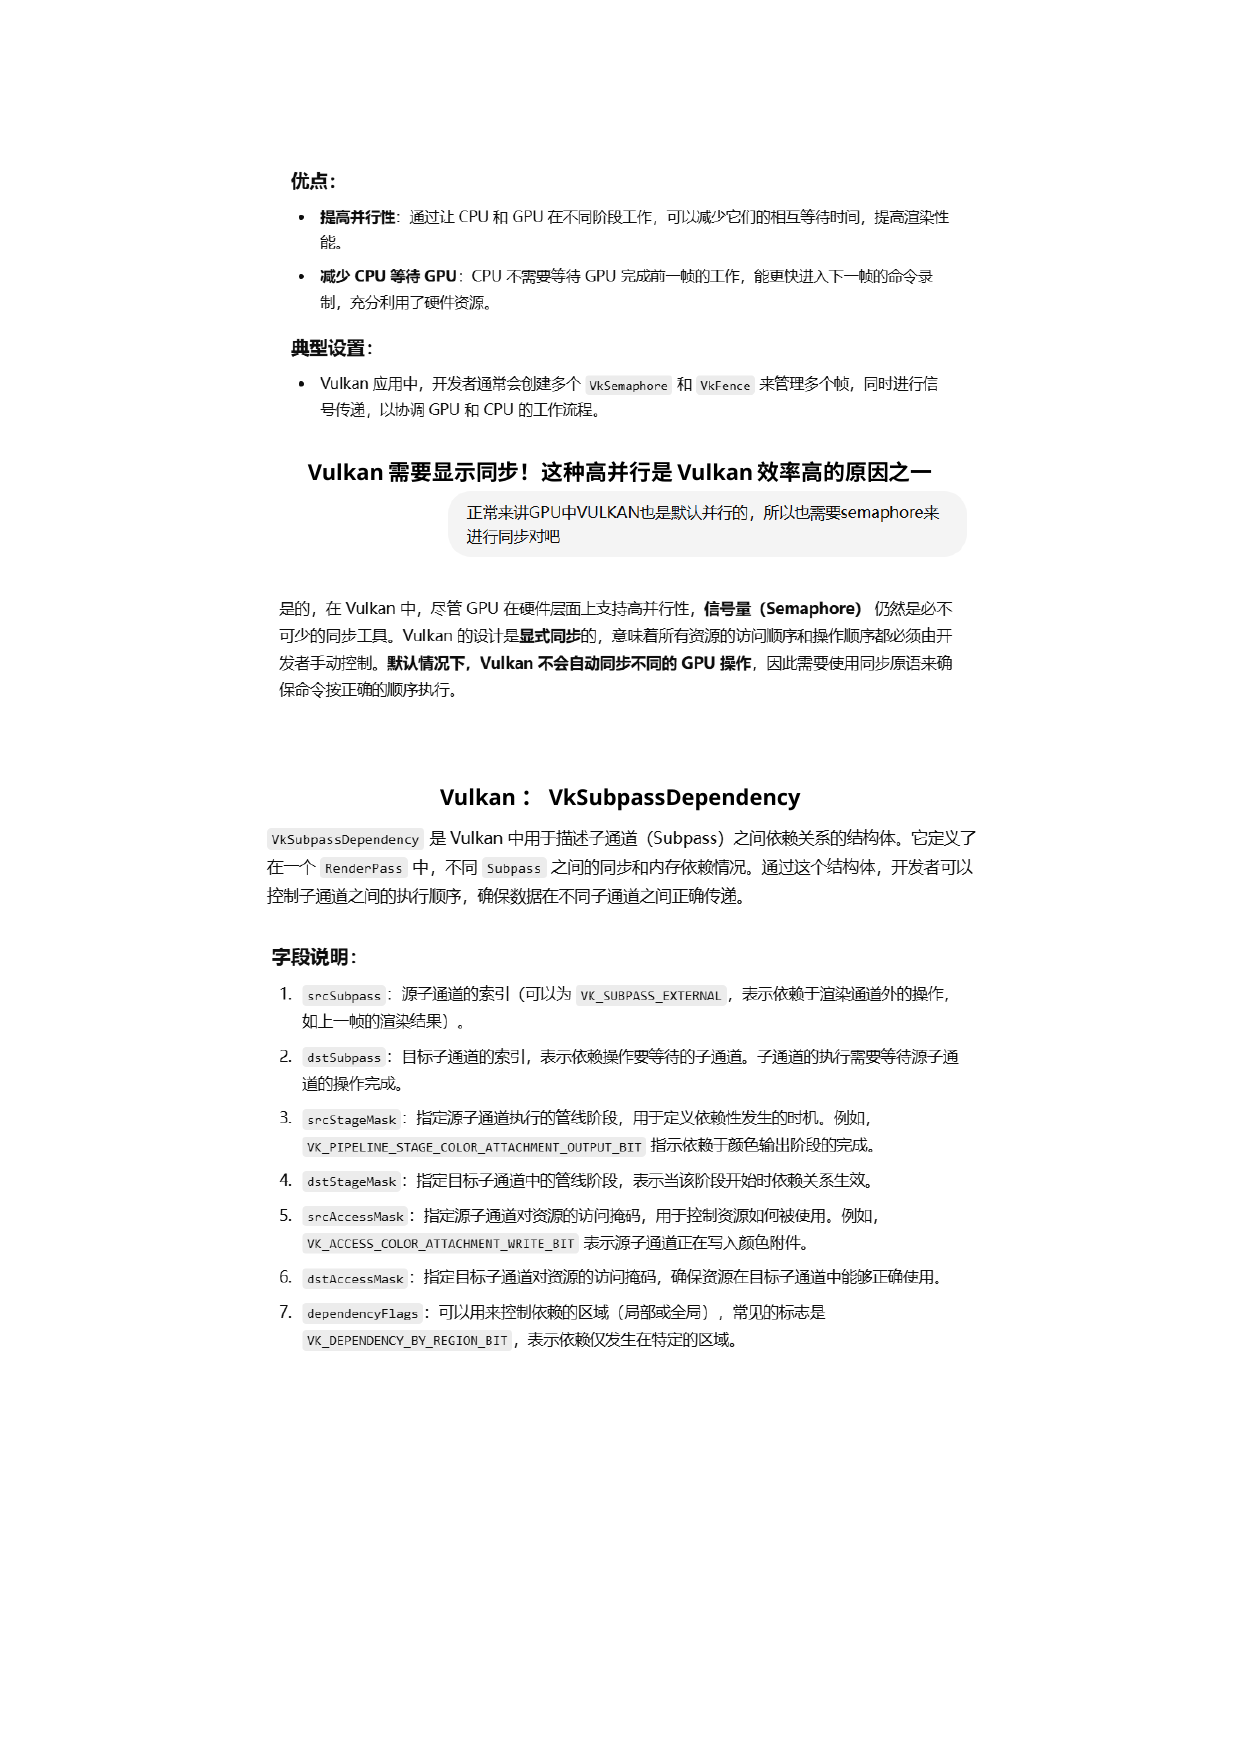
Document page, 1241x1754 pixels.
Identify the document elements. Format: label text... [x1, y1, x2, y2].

picture [250, 812, 990, 918]
text Vulkan需要显示同步！这种高并行是Vulkan效率高的原因之一 [187, 454, 1053, 487]
picture [272, 487, 968, 707]
picture [283, 162, 958, 430]
text Vulkan ： VkSubpassDependency [187, 779, 1053, 812]
picture [266, 942, 974, 1363]
